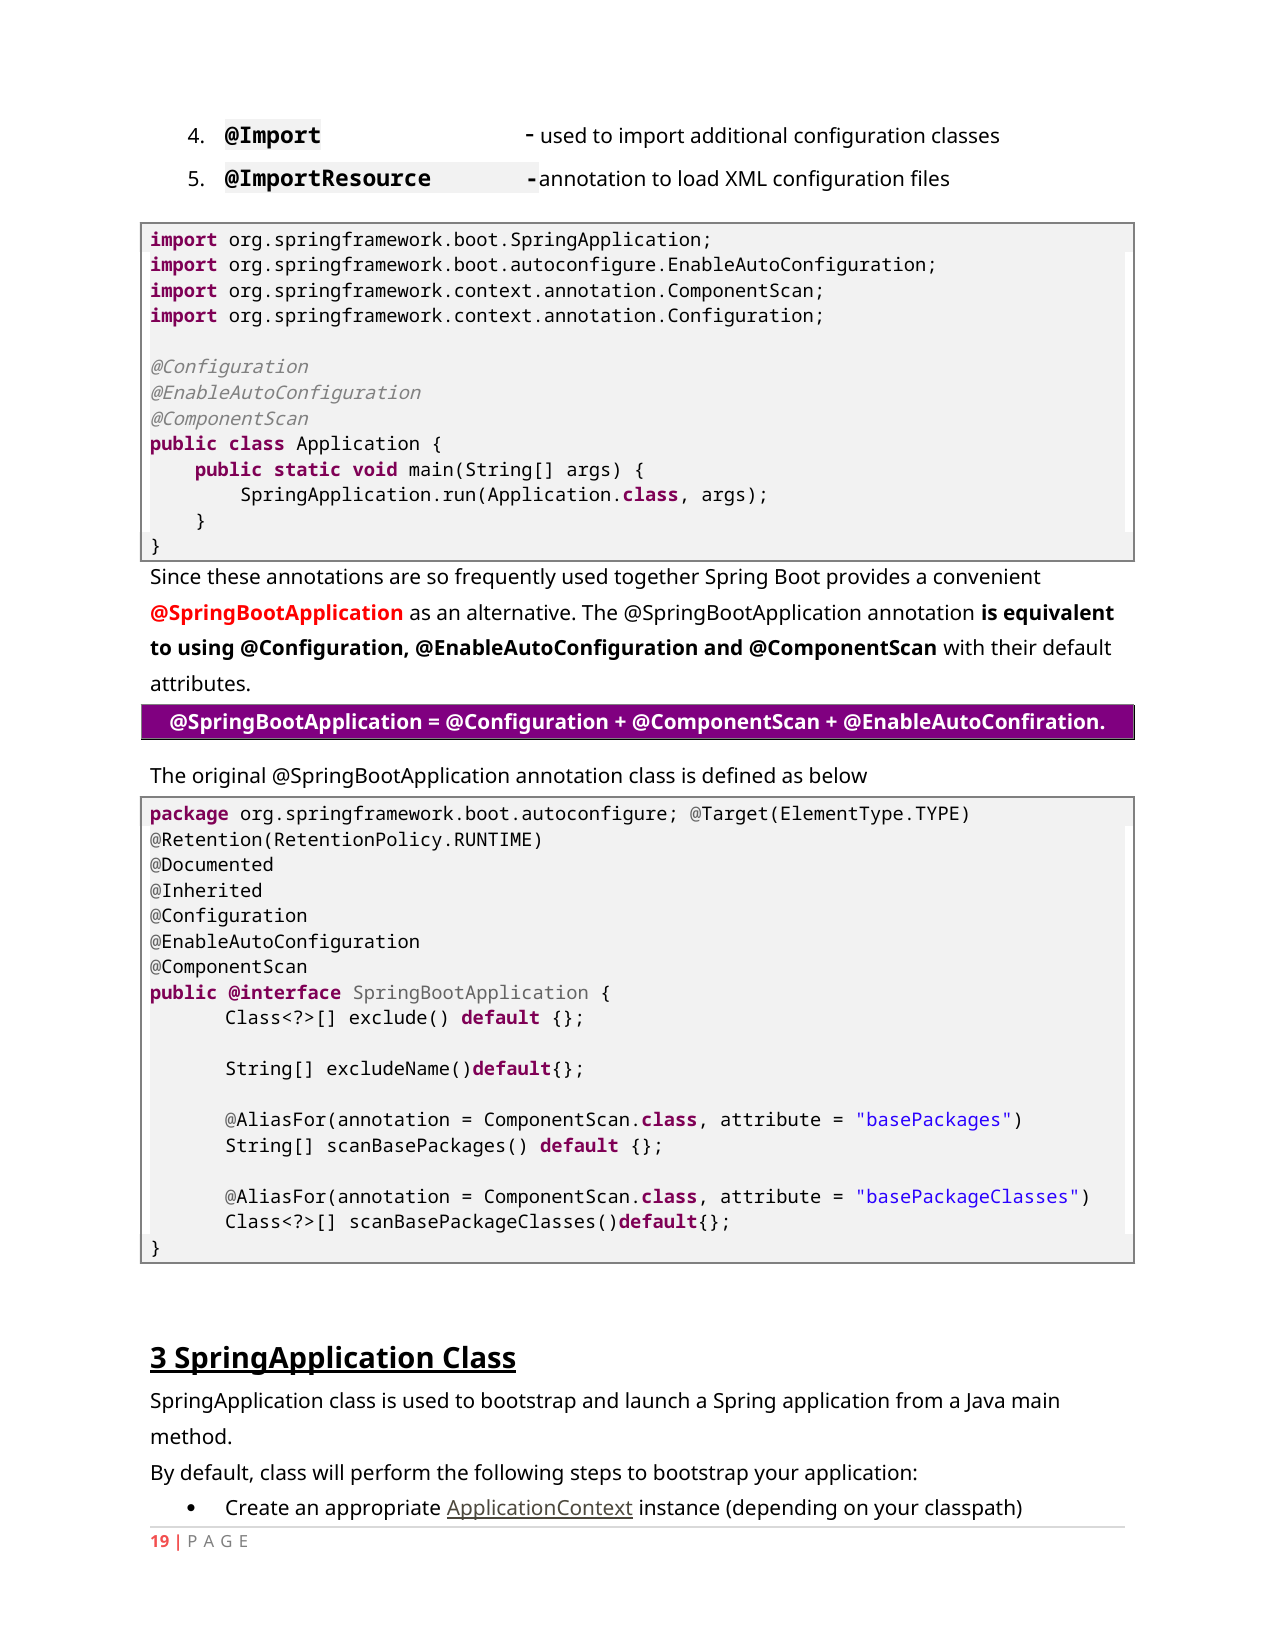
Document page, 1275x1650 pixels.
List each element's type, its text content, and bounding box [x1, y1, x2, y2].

text SpringApplication.run(Application.class, args); [150, 481, 1125, 507]
text Class<?>[] exclude() default {}; [150, 1004, 1125, 1030]
text import org.springframework.boot.autoconfigure.EnableAutoConfiguration; [150, 252, 1125, 277]
subtitle 3 SpringApplication Class [150, 1337, 1125, 1377]
text @EnableAutoConfiguration [150, 928, 1125, 953]
text @AliasFor(annotation = ComponentScan.class, attribute = "basePackageClasses") [150, 1183, 1125, 1209]
text @AliasFor(annotation = ComponentScan.class, attribute = "basePackages") [150, 1107, 1125, 1132]
text @ComponentScan [150, 953, 1125, 979]
text } [150, 507, 1125, 528]
text SpringApplication class is used to bootstrap and launch a Spring application from a Java main method. [150, 1387, 1125, 1451]
text import org.springframework.context.annotation.Configuration; [150, 303, 1125, 328]
text @SpringBootApplication = @Configuration + @ComponentScan + @EnableAutoConfiration. [142, 705, 1133, 738]
text package org.springframework.boot.autoconfigure; @Target(ElementType.TYPE) [142, 798, 1133, 826]
text public class Application { [150, 430, 1125, 456]
text import org.springframework.boot.SpringApplication; [142, 224, 1133, 252]
text String[] scanBasePackages() default {}; [150, 1132, 1125, 1158]
text The original @SpringBootApplication annotation class is defined as below [150, 761, 1125, 789]
text @ComponentScan [150, 405, 1125, 430]
text } [142, 528, 1133, 560]
text } [142, 1230, 1133, 1262]
text public @interface SpringBootApplication { [150, 979, 1125, 1004]
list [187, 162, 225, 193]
text @Documented [150, 851, 1125, 877]
list @ImportResource -annotation to load XML configuration files [539, 162, 1125, 193]
text import org.springframework.context.annotation.ComponentScan; [150, 277, 1125, 303]
text @Retention(RetentionPolicy.RUNTIME) [150, 826, 1125, 851]
text Class<?>[] scanBasePackageClasses()default{}; [150, 1209, 1125, 1230]
list Create an appropriate ApplicationContext instance (depending on your classpath) [187, 1493, 1125, 1522]
list @Import - used to import additional configuration classes [187, 112, 1125, 152]
text @Configuration [150, 902, 1125, 928]
text String[] excludeName()default{}; [150, 1056, 1125, 1081]
text Since these annotations are so frequently used together Spring Boot provides a convenient @SpringBootApplication as an alternative. The @SpringBootApplication annotation is equivalent to using @Configuration, @EnableAutoConfiguration and @ComponentScan with their default attributes. [150, 562, 1125, 697]
text @Configuration [150, 354, 1125, 379]
text @EnableAutoConfiguration [150, 379, 1125, 405]
text By default, class will perform the following steps to bootstrap your application: [150, 1458, 1125, 1486]
text public static void main(String[] args) { [150, 456, 1125, 481]
text @Inherited [150, 877, 1125, 902]
